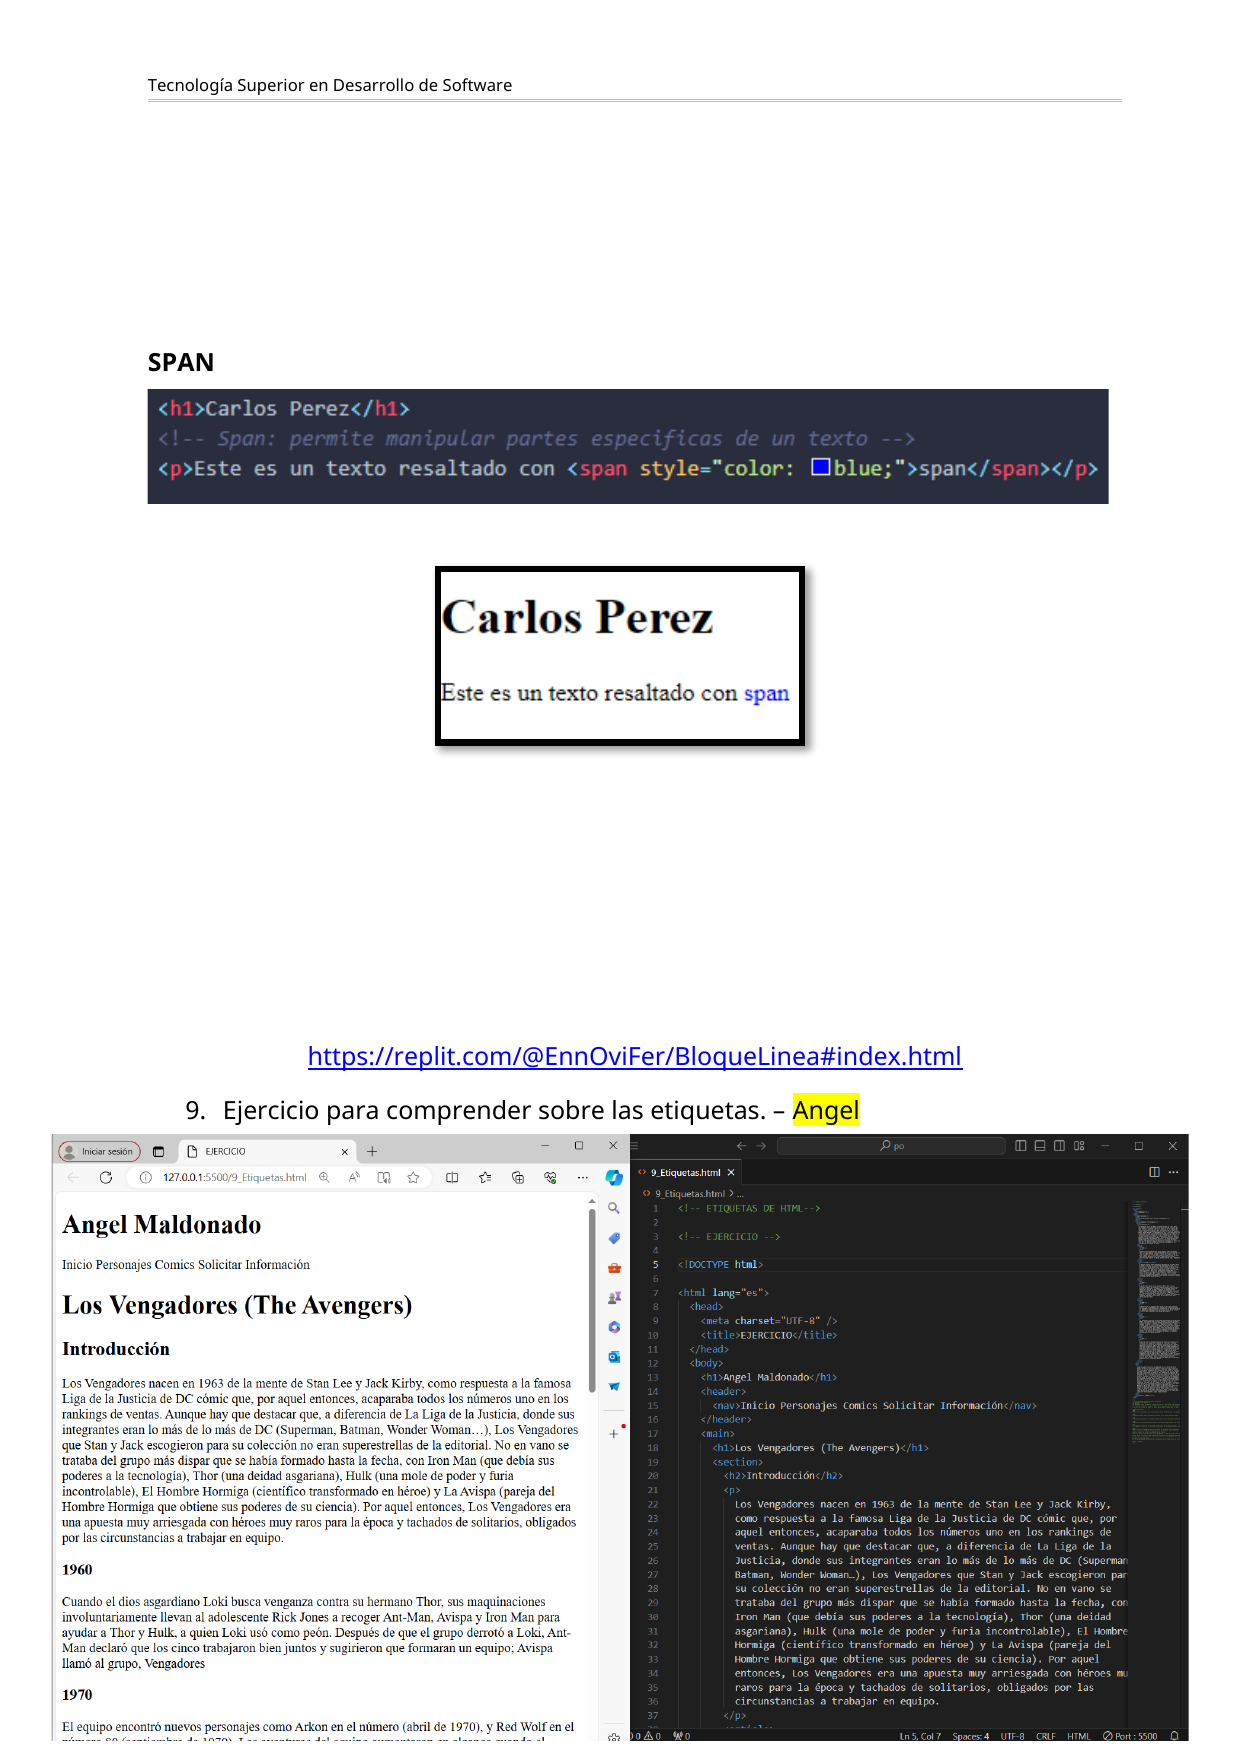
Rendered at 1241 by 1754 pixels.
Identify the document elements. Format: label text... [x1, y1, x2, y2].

picture [147, 389, 1109, 504]
list Ejercicio para comprender sobre las etiquetas. – Angel [185, 1092, 1122, 1126]
text SPAN [148, 344, 1122, 378]
text https://replit.com/@EnnOviFer/BloqueLinea#index.html [148, 1039, 1122, 1073]
picture [51, 1134, 1189, 1741]
picture [441, 572, 799, 739]
